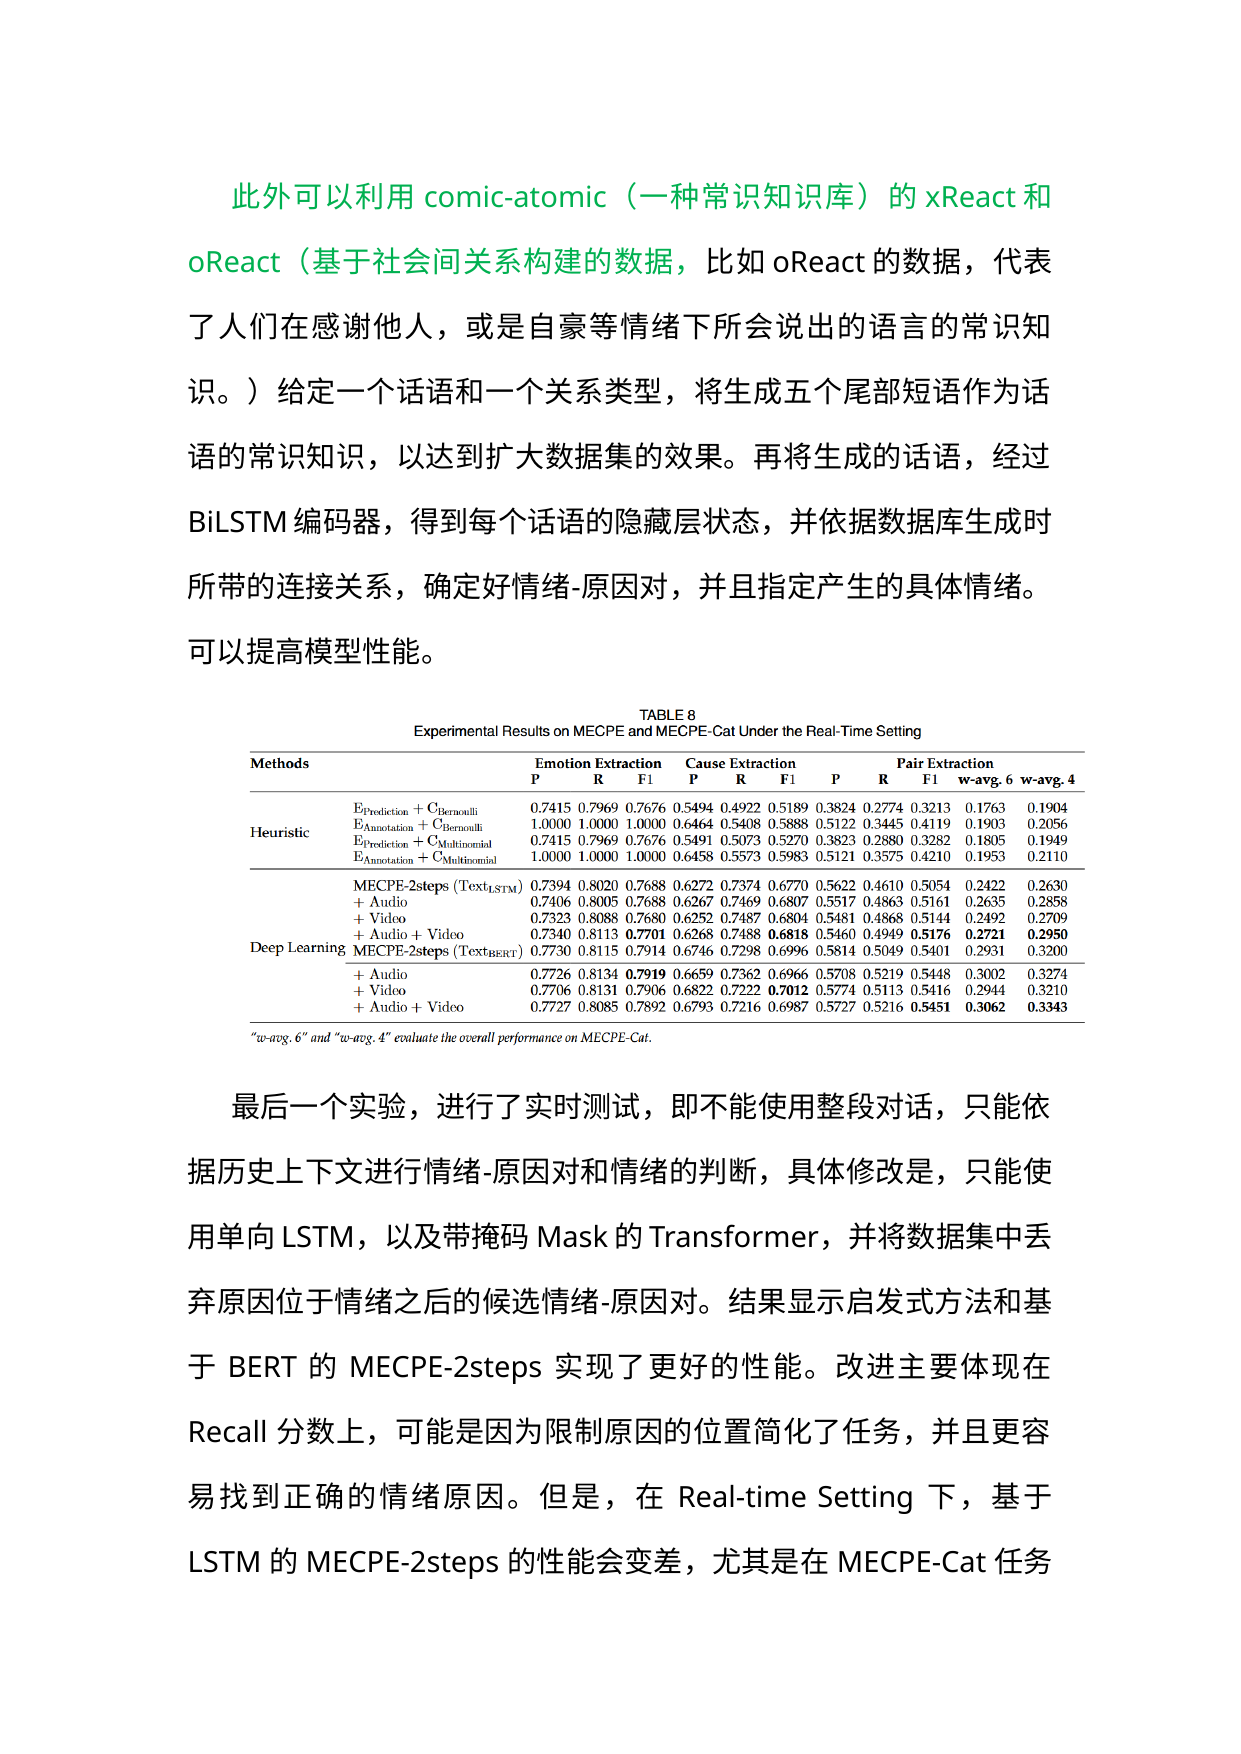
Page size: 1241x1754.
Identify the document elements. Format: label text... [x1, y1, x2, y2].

picture [231, 682, 1096, 1066]
text 此外可以利用comic-atomic（一种常识知识库）的xReact和oReact（基于社会间关系构建的数据，比如oReact的数据，代表了人们在感谢他人，或是自豪等情绪下所会说出的语言的常识知识。）给定一个话语和一个关系类型，将生成五个尾部短语作为话语的常识知识，以达到扩大数据集的效果。再将生成的话语，经过BiLSTM编码器，得到每个话语的隐藏层状态，并依据数据库生成时所带的连接关系，确定好情绪-原因对，并且指定产生的具体情绪。可以提高模型性能。 [187, 162, 1053, 682]
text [187, 1072, 1053, 1592]
